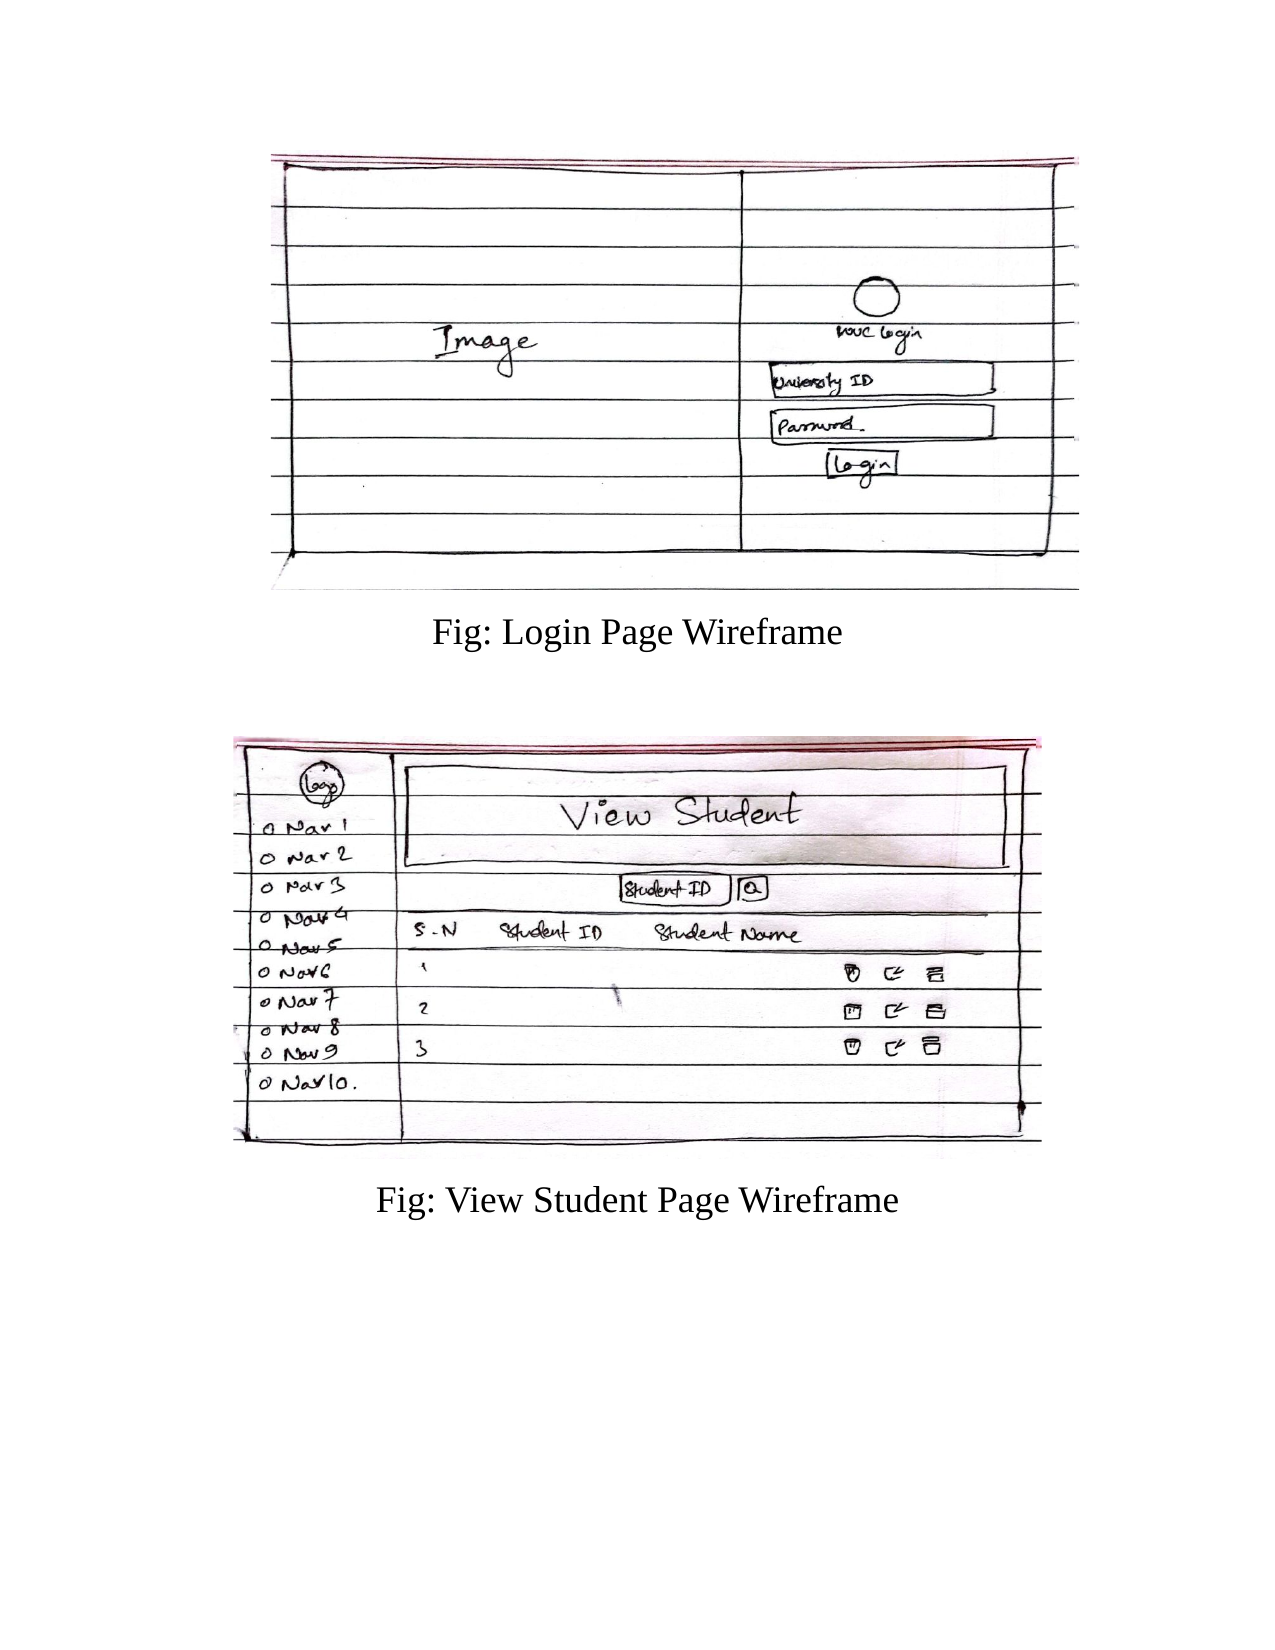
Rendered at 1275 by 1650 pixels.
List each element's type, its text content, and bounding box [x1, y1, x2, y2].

text Fig: View Student Page Wireframe [150, 1178, 1125, 1221]
picture [233, 736, 1042, 1159]
picture [270, 150, 1080, 590]
text Fig: Login Page Wireframe [150, 609, 1125, 653]
